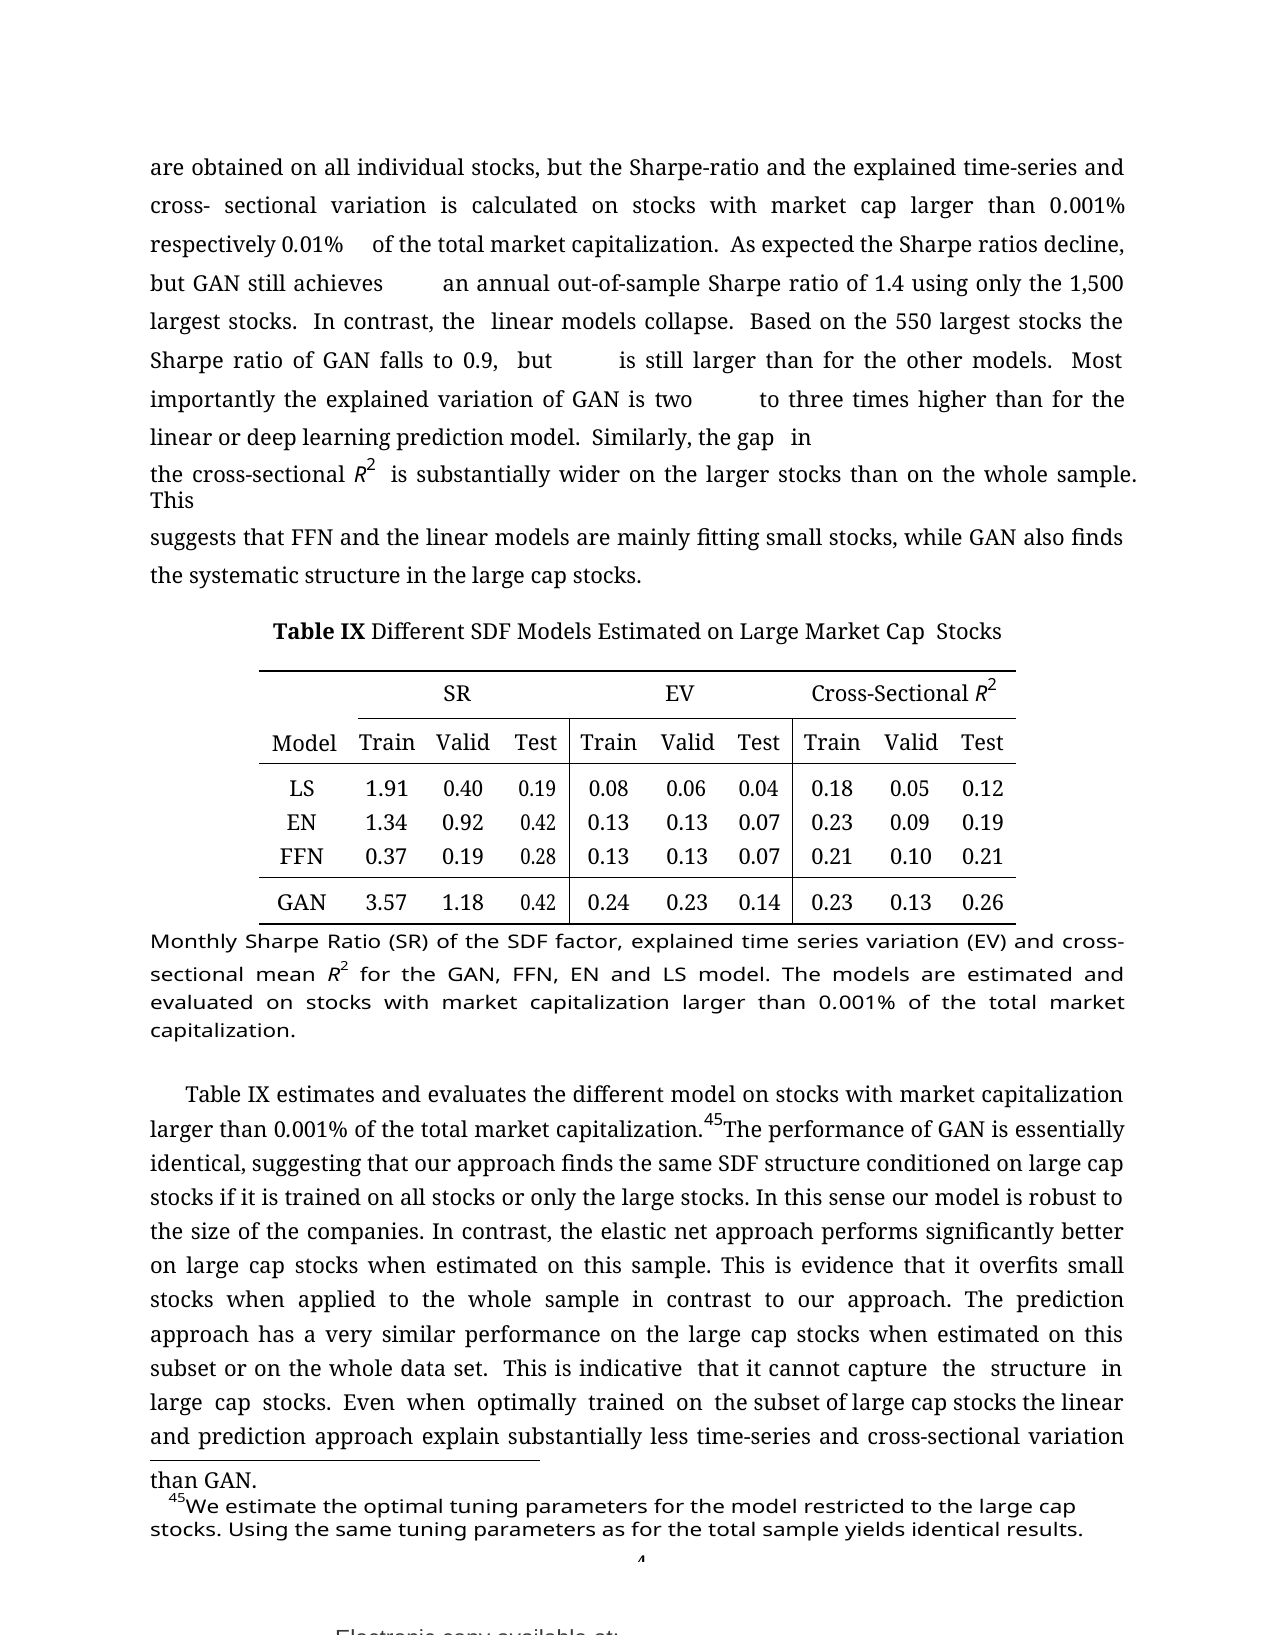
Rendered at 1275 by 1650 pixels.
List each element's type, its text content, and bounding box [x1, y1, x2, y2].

text Table IX Different SDF Models Estimated on Large Market Cap Stocks [137, 616, 1137, 646]
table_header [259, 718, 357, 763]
text 45We estimate the optimal tuning parameters for the model restricted to the large cap stocks. Using the same tuning parameters as for the total sample yields identical results. [150, 1495, 1137, 1541]
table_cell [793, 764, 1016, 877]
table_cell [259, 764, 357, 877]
text Monthly Sharpe Ratio (SR) of the SDF factor, explained time series variation (EV) and cross-sectional mean R2 for the GAN, FFN, EN and LS model. The models are estimated and evaluated on stocks with market capitalization larger than 0.001% of the total market capitalization. [150, 929, 1125, 1043]
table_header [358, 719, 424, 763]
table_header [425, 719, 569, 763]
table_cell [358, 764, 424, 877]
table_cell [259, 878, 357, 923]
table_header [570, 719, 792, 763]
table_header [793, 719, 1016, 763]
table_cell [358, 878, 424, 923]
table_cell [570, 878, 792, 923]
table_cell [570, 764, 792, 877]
text SR EV Cross-Sectional R2 [443, 670, 1137, 708]
text are obtained on all individual stocks, but the Sharpe-ratio and the explained time-series and cross- sectional variation is calculated on stocks with market cap larger than 0.001% respectively 0.01% of the total market capitalization. As expected the Sharpe ratios decline, but GAN still achieves an annual out-of-sample Sharpe ratio of 1.4 using only the 1,500 largest stocks. In contrast, the linear models collapse. Based on the 550 largest stocks the Sharpe ratio of GAN falls to 0.9, but is still larger than for the other models. Most importantly the explained variation of GAN is two to three times higher than for the linear or deep learning prediction model. Similarly, the gap in [150, 152, 1125, 452]
text suggests that FFN and the linear models are mainly fitting small stocks, while GAN also finds the systematic structure in the large cap stocks. [150, 522, 1125, 590]
text the cross-sectional R2 is substantially wider on the larger stocks than on the whole sample. This [150, 461, 1137, 514]
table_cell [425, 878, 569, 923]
text Table IX estimates and evaluates the different model on stocks with market capitalization larger than 0.001% of the total market capitalization.45The performance of GAN is essentially identical, suggesting that our approach finds the same SDF structure conditioned on large cap stocks if it is trained on all stocks or only the large stocks. In this sense our model is robust to the size of the companies. In contrast, the elastic net approach performs significantly better on large cap stocks when estimated on this sample. This is evidence that it overfits small stocks when applied to the whole sample in contrast to our approach. The prediction approach has a very similar performance on the large cap stocks when estimated on this subset or on the whole data set. This is indicative that it cannot capture the structure in large cap stocks. Even when optimally trained on the subset of large cap stocks the linear and prediction approach explain substantially less time-series and cross-sectional variation than GAN. [150, 1076, 1125, 1495]
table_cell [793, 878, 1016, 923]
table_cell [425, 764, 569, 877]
